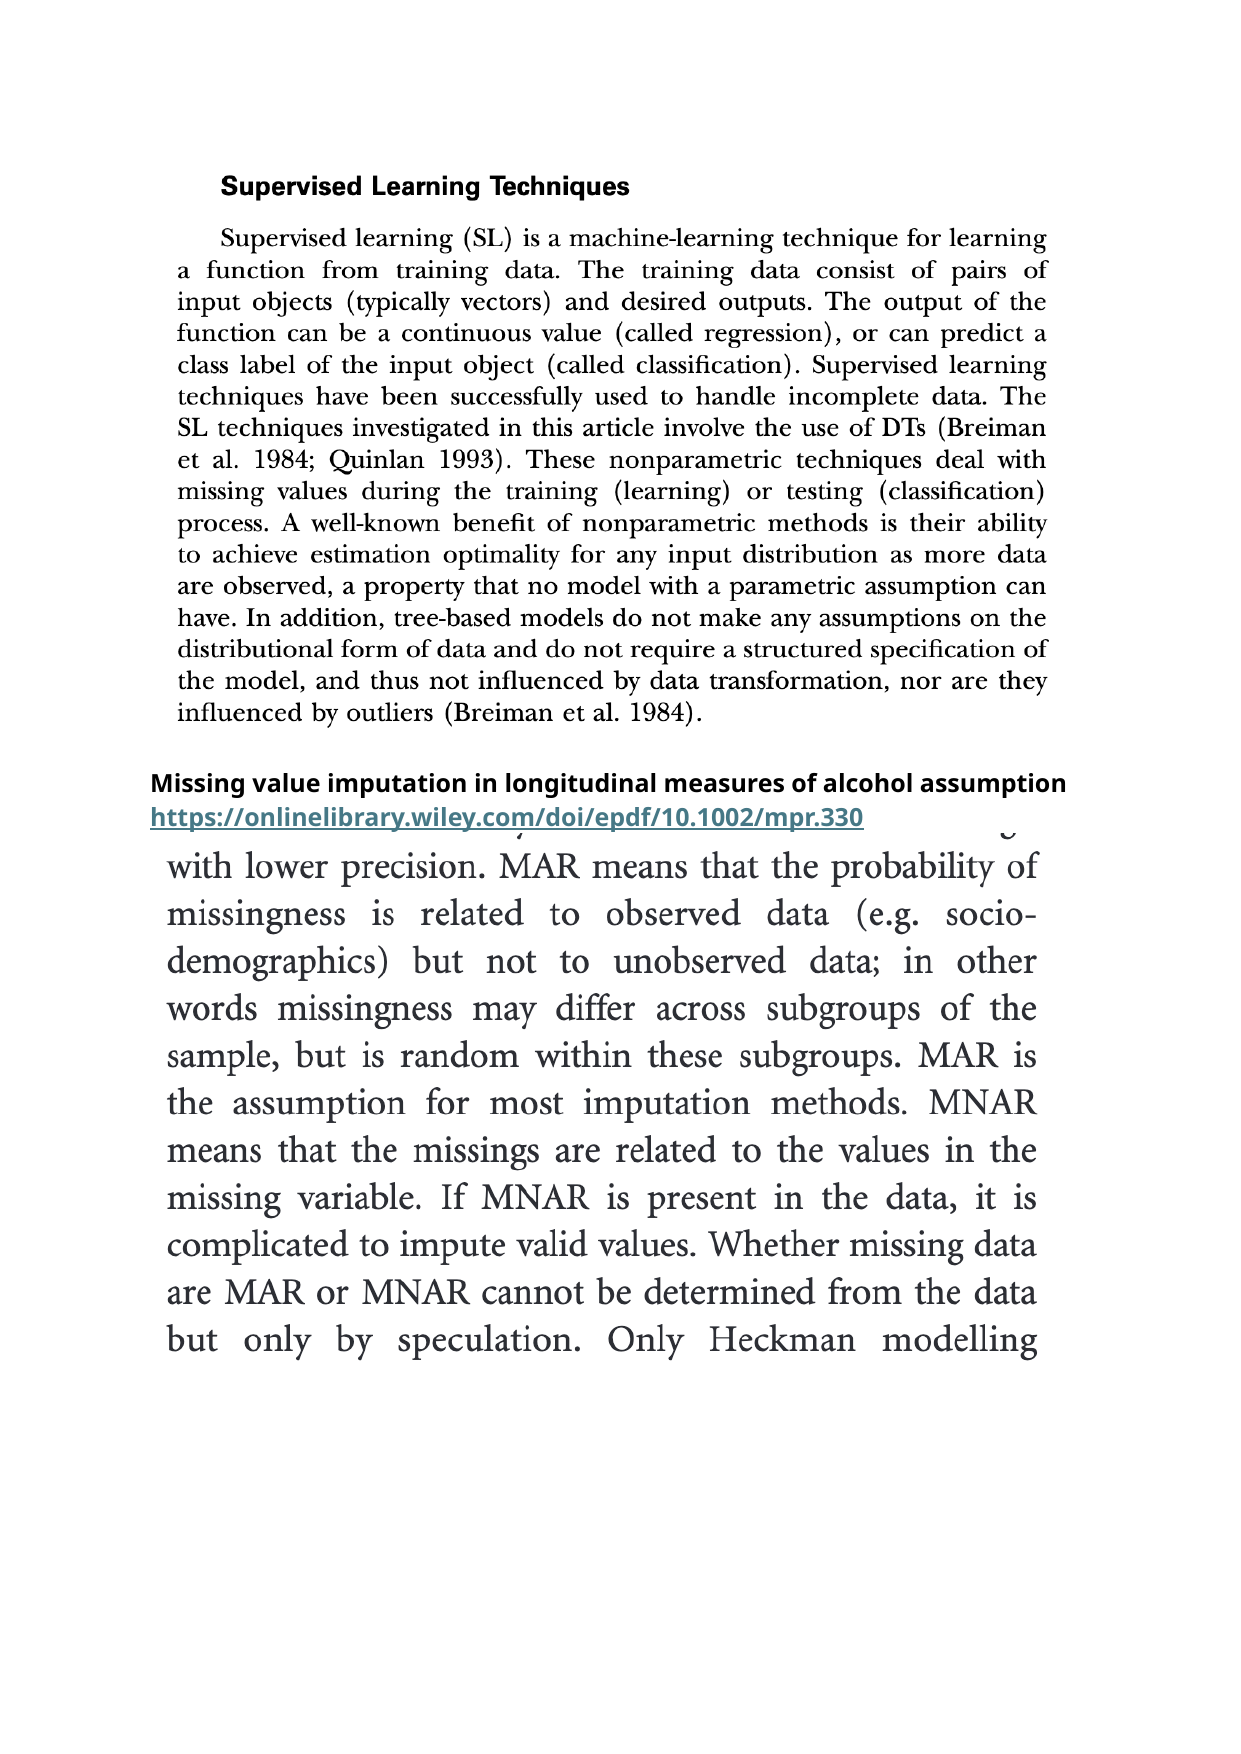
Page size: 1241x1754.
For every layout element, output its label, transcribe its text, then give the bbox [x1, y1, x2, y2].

picture [150, 150, 1091, 732]
text https://onlinelibrary.wiley.com/doi/epdf/10.1002/mpr.330 [150, 799, 1090, 833]
picture [150, 833, 1091, 1366]
text Missing value imputation in longitudinal measures of alcohol assumption [150, 765, 1090, 799]
